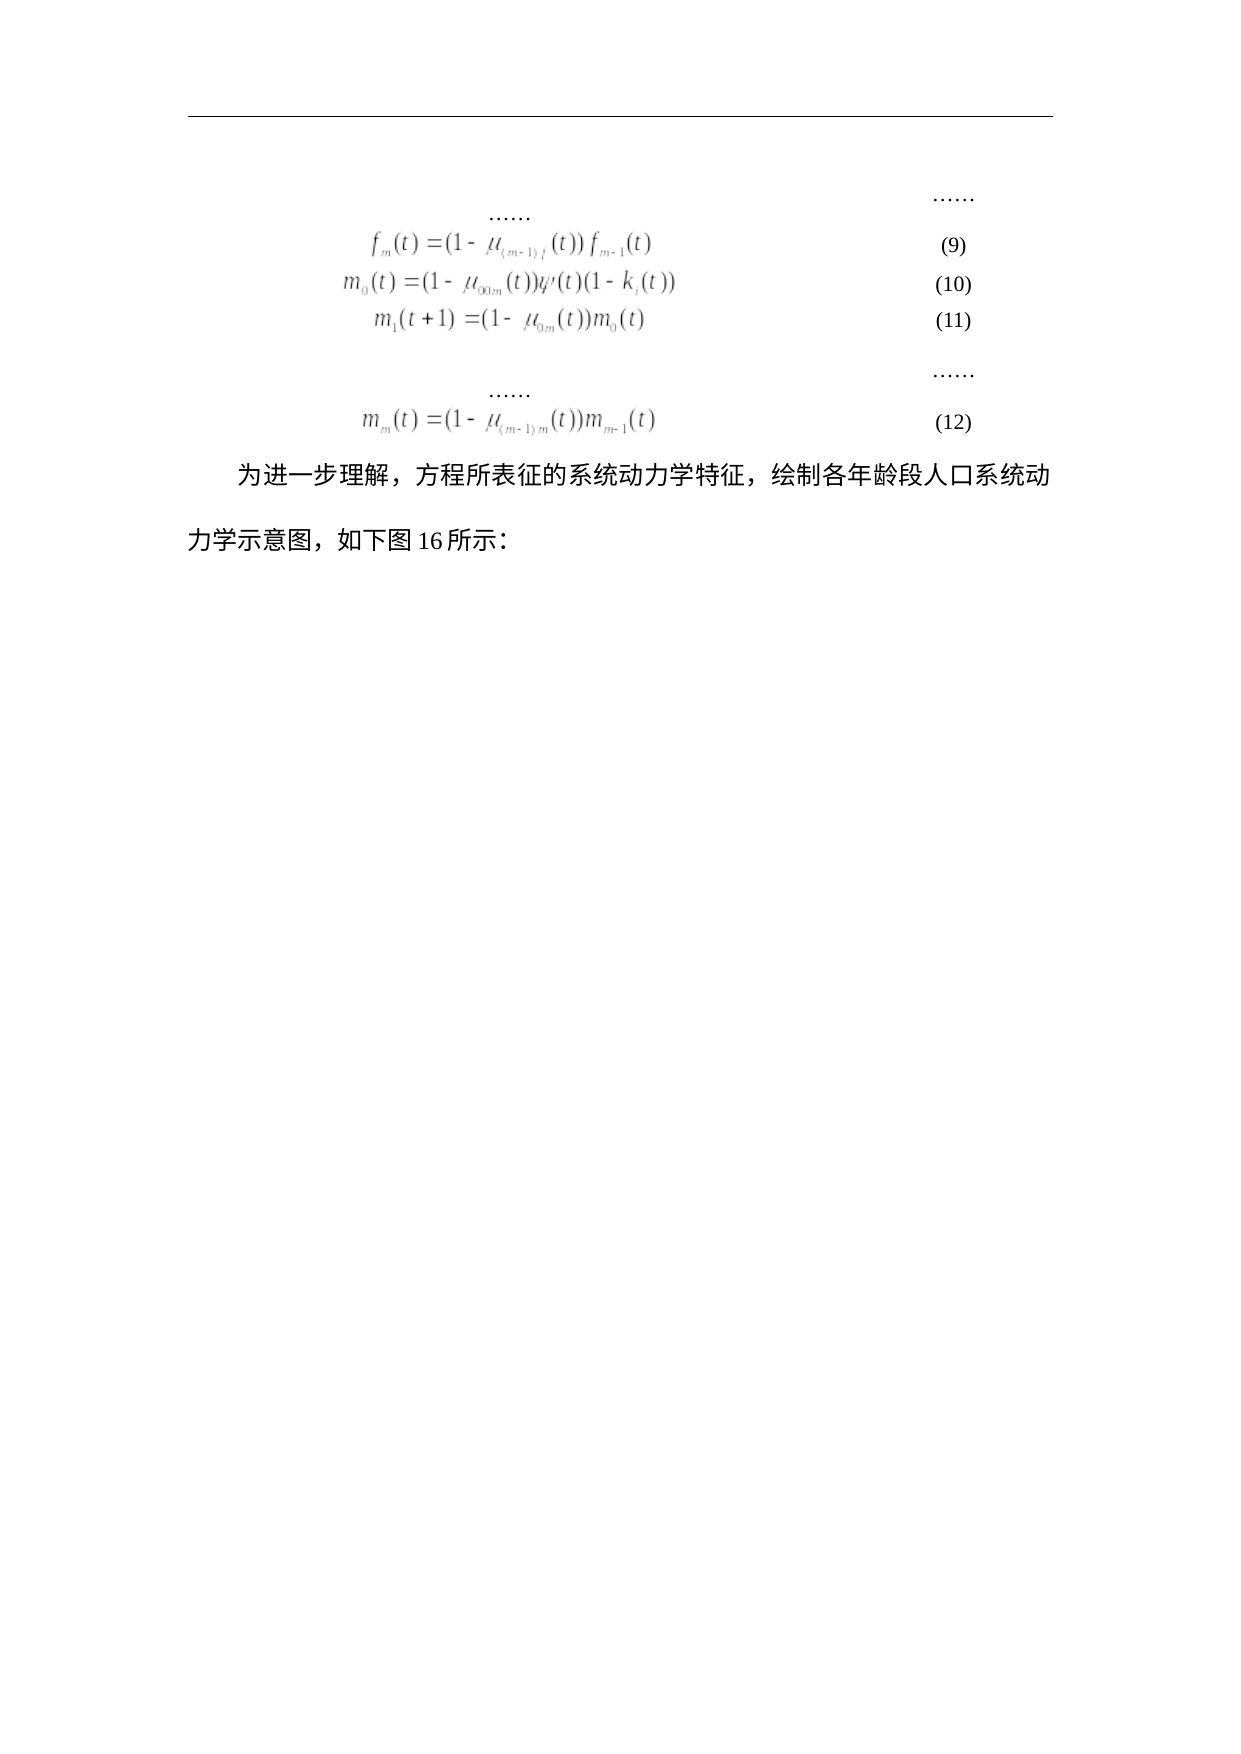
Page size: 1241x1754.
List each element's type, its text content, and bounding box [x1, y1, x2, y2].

table_cell …… [843, 162, 1064, 225]
table_cell (9) [843, 225, 1064, 265]
table_cell (12) [843, 402, 1064, 441]
table_cell [176, 402, 843, 441]
table_cell (11) [843, 302, 1064, 338]
table_cell (10) [843, 265, 1064, 302]
text 为进一步理解，方程所表征的系统动力学特征，绘制各年龄段人口系统动力学示意图，如下图16所示： [187, 441, 1053, 571]
table_cell [176, 302, 843, 338]
table_cell …… [843, 339, 1064, 402]
table_cell …… [176, 162, 843, 225]
table_cell …… [176, 339, 843, 402]
table_cell [176, 225, 843, 265]
table_cell [176, 265, 843, 302]
